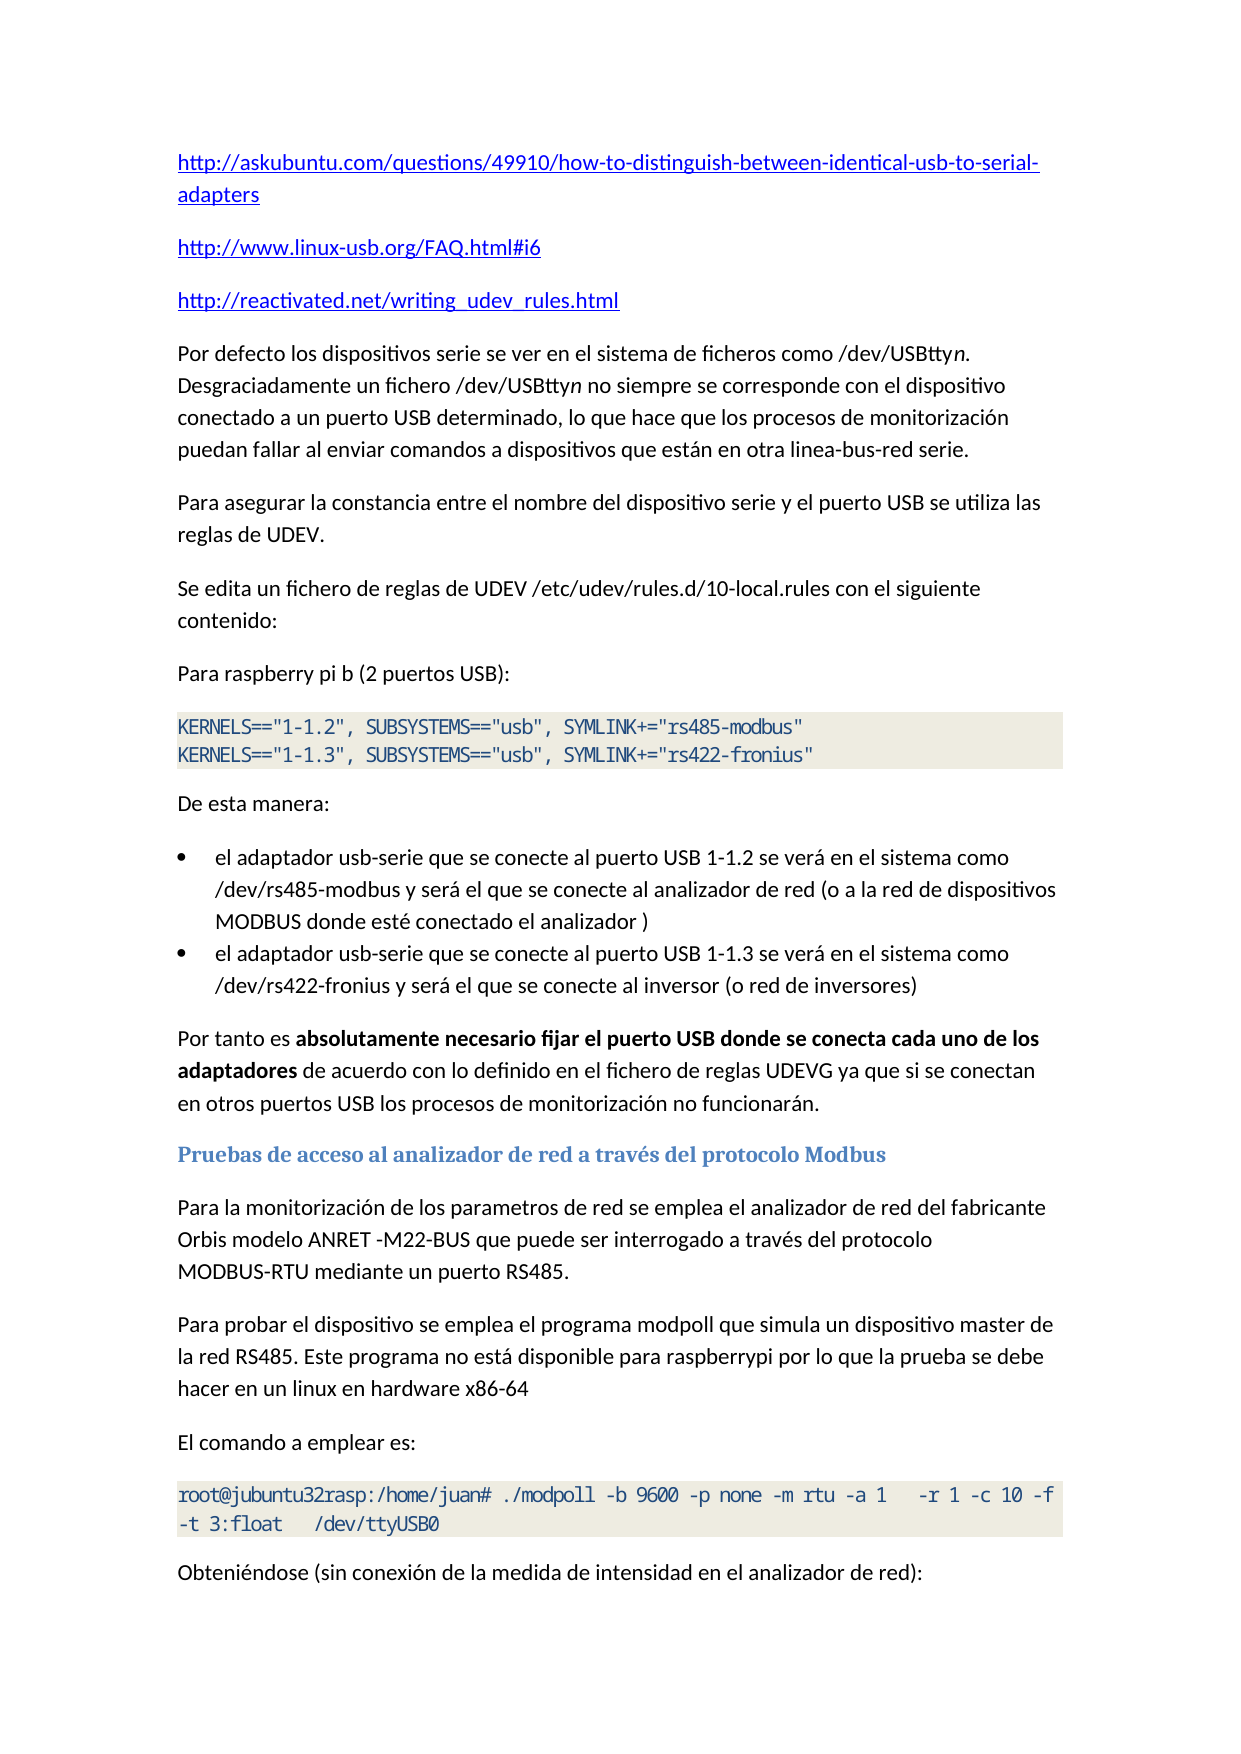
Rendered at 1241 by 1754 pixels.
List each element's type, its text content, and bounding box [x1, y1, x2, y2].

subtitle Pruebas de acceso al analizador de red a través del protocolo Modbus [177, 1142, 1063, 1168]
text Obteniéndose (sin conexión de la medida de intensidad en el analizador de red): [177, 1558, 1063, 1586]
list el adaptador usb-serie que se conecte al puerto USB 1-1.3 se verá en el sistema como /dev/rs422-fronius y será el que se conecte al inversor (o red de inversores) [177, 939, 1063, 999]
list el adaptador usb-serie que se conecte al puerto USB 1-1.2 se verá en el sistema como /dev/rs485-modbus y será el que se conecte al analizador de red (o a la red de dispositivos MODBUS donde esté conectado el analizador ) [177, 843, 1063, 935]
text KERNELS=="1-1.3", SUBSYSTEMS=="usb", SYMLINK+="rs422-fronius" [177, 740, 1063, 769]
text Para la monitorización de los parametros de red se emplea el analizador de red del fabricante Orbis modelo ANRET -M22-BUS que puede ser interrogado a través del protocolo MODBUS-RTU mediante un puerto RS485. [177, 1193, 1063, 1285]
text KERNELS=="1-1.2", SUBSYSTEMS=="usb", SYMLINK+="rs485-modbus" [177, 712, 1063, 740]
text root@jubuntu32rasp:/home/juan# ./modpoll -b 9600 -p none -m rtu -a 1 -r 1 -c 10 -f -t 3:float /dev/ttyUSB0 [177, 1481, 1063, 1537]
text Por tanto es absolutamente necesario fijar el puerto USB donde se conecta cada uno de los adaptadores de acuerdo con lo definido en el fichero de reglas UDEVG ya que si se conectan en otros puertos USB los procesos de monitorización no funcionarán. [177, 1024, 1063, 1117]
text http://reactivated.net/writing_udev_rules.html [177, 286, 1063, 314]
text El comando a emplear es: [177, 1428, 1063, 1456]
text http://www.linux-usb.org/FAQ.html#i6 [177, 233, 1063, 261]
text http://askubuntu.com/questions/49910/how-to-distinguish-between-identical-usb-to-serial-adapters [177, 148, 1063, 208]
text Para asegurar la constancia entre el nombre del dispositivo serie y el puerto USB se utiliza las reglas de UDEV. [177, 488, 1063, 549]
text De esta manera: [177, 789, 1063, 818]
text Para probar el dispositivo se emplea el programa modpoll que simula un dispositivo master de la red RS485. Este programa no está disponible para raspberrypi por lo que la prueba se debe hacer en un linux en hardware x86-64 [177, 1310, 1063, 1403]
text Para raspberry pi b (2 puertos USB): [177, 659, 1063, 687]
text Por defecto los dispositivos serie se ver en el sistema de ficheros como /dev/USBttyn. Desgraciadamente un fichero /dev/USBttyn no siempre se corresponde con el dispositivo conectado a un puerto USB determinado, lo que hace que los procesos de monitorización puedan fallar al enviar comandos a dispositivos que están en otra linea-bus-red serie. [177, 339, 1063, 463]
text Se edita un fichero de reglas de UDEV /etc/udev/rules.d/10-local.rules con el siguiente contenido: [177, 574, 1063, 634]
